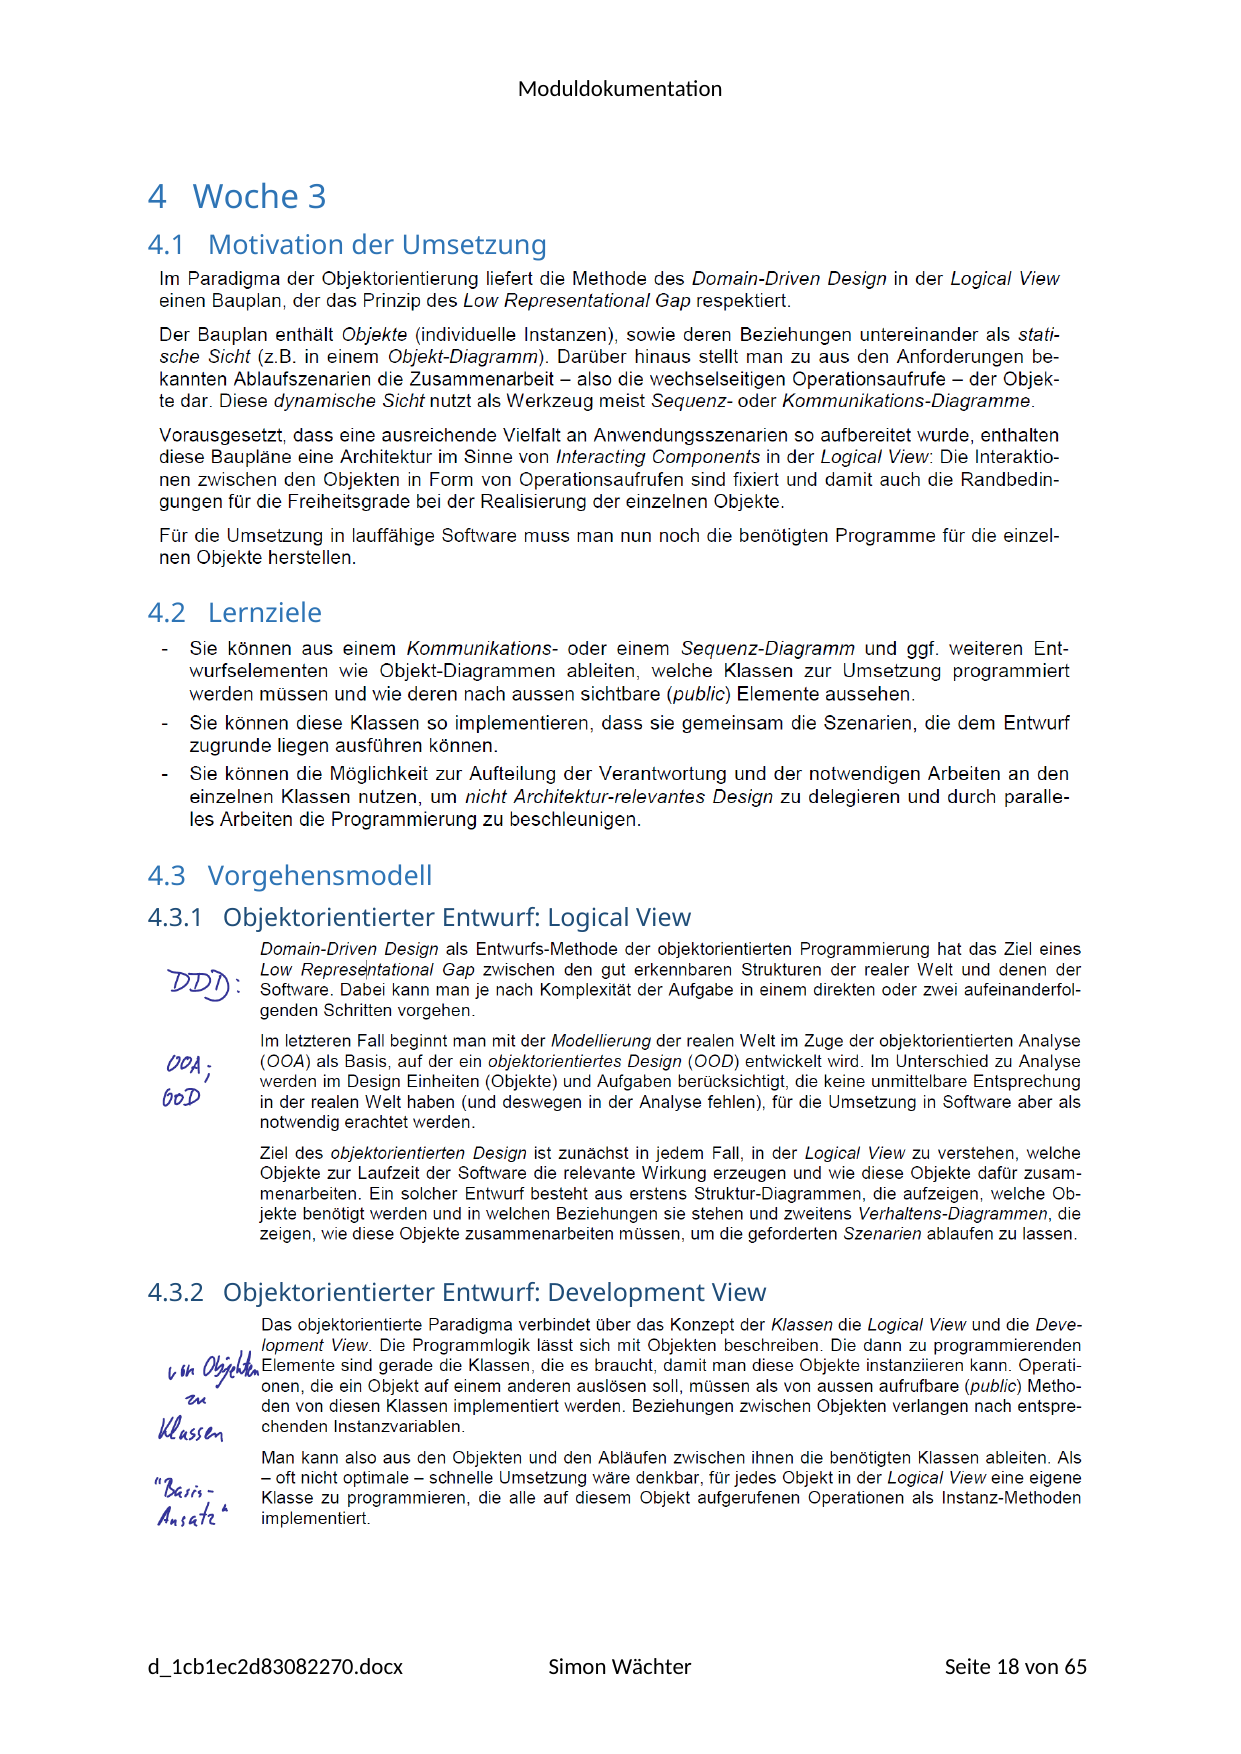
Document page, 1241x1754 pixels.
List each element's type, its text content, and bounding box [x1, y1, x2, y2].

subtitle Vorgehensmodell [148, 856, 1093, 893]
picture [147, 633, 1093, 838]
subtitle Motivation der Umsetzung [148, 226, 1093, 263]
picture [147, 936, 1093, 1257]
subtitle Lernziele [148, 593, 1093, 630]
subtitle Woche 3 [148, 173, 1093, 218]
subtitle Objektorientierter Entwurf: Development View [148, 1275, 1093, 1309]
subtitle Objektorientierter Entwurf: Logical View [148, 900, 1093, 934]
picture [147, 1311, 1093, 1545]
picture [147, 265, 1093, 575]
